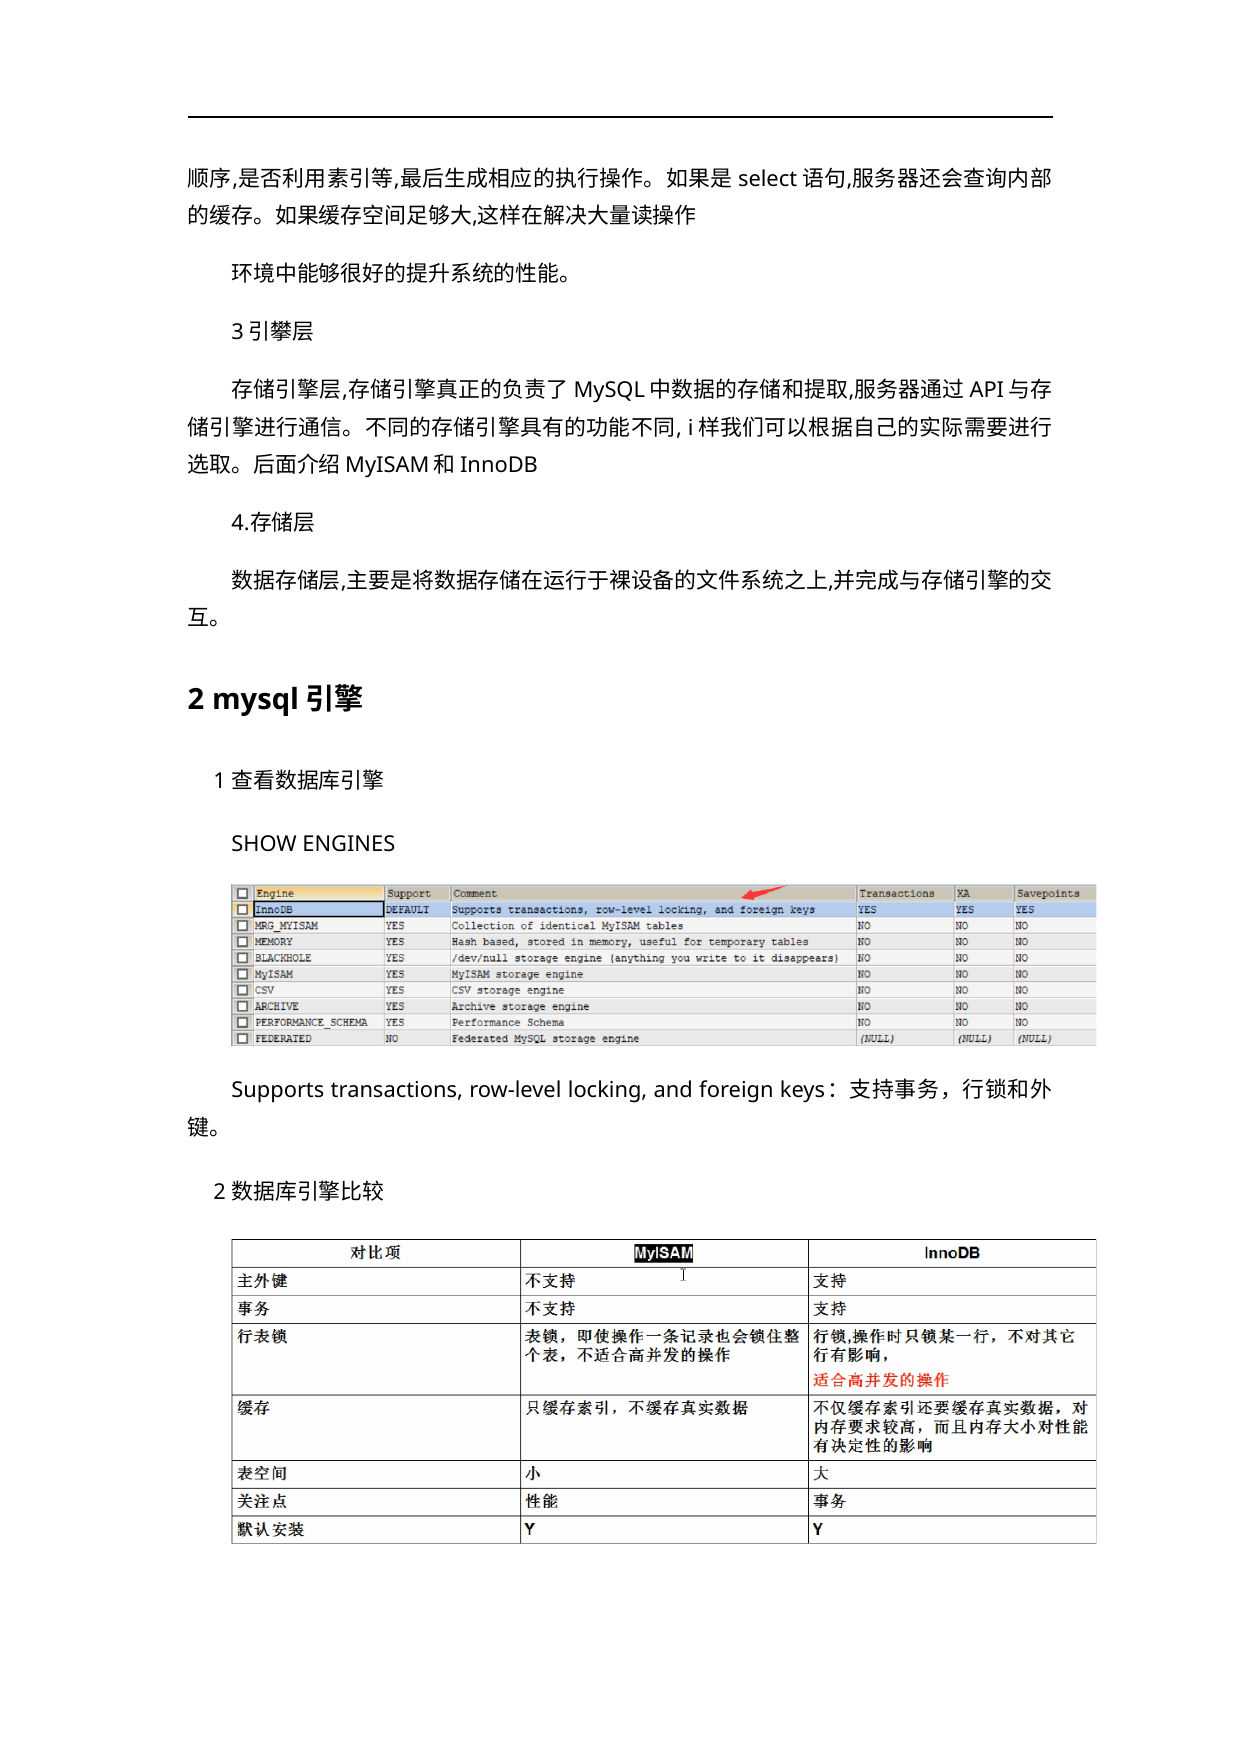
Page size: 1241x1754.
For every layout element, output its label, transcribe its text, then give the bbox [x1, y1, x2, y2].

text 数据存储层,主要是将数据存储在运行于裸设备的文件系统之上,并完成与存储引擎的交互。 [187, 562, 1053, 632]
subtitle mysql引擎 [187, 664, 1053, 729]
subtitle 数据库引擎比较 [187, 1174, 1053, 1206]
text 存储引擎层,存储引擎真正的负责了MySQL中数据的存储和提取,服务器通过API与存储引擎进行通信。不同的存储引擎具有的功能不同, i样我们可以根据自己的实际需要进行选取。后面介绍MyISAM和InnoDB [187, 372, 1053, 479]
text Supports transactions, row-level locking, and foreign keys：支持事务，行锁和外键。 [187, 1072, 1053, 1142]
text 环境中能够很好的提升系统的性能。 [187, 256, 1053, 288]
text 3引攀层 [187, 314, 1053, 346]
picture [231, 1238, 1097, 1544]
text SHOW ENGINES [187, 827, 1053, 859]
text 4.存储层 [187, 504, 1053, 537]
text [187, 161, 1053, 230]
picture [231, 884, 1097, 1046]
subtitle 查看数据库引擎 [187, 762, 1053, 795]
